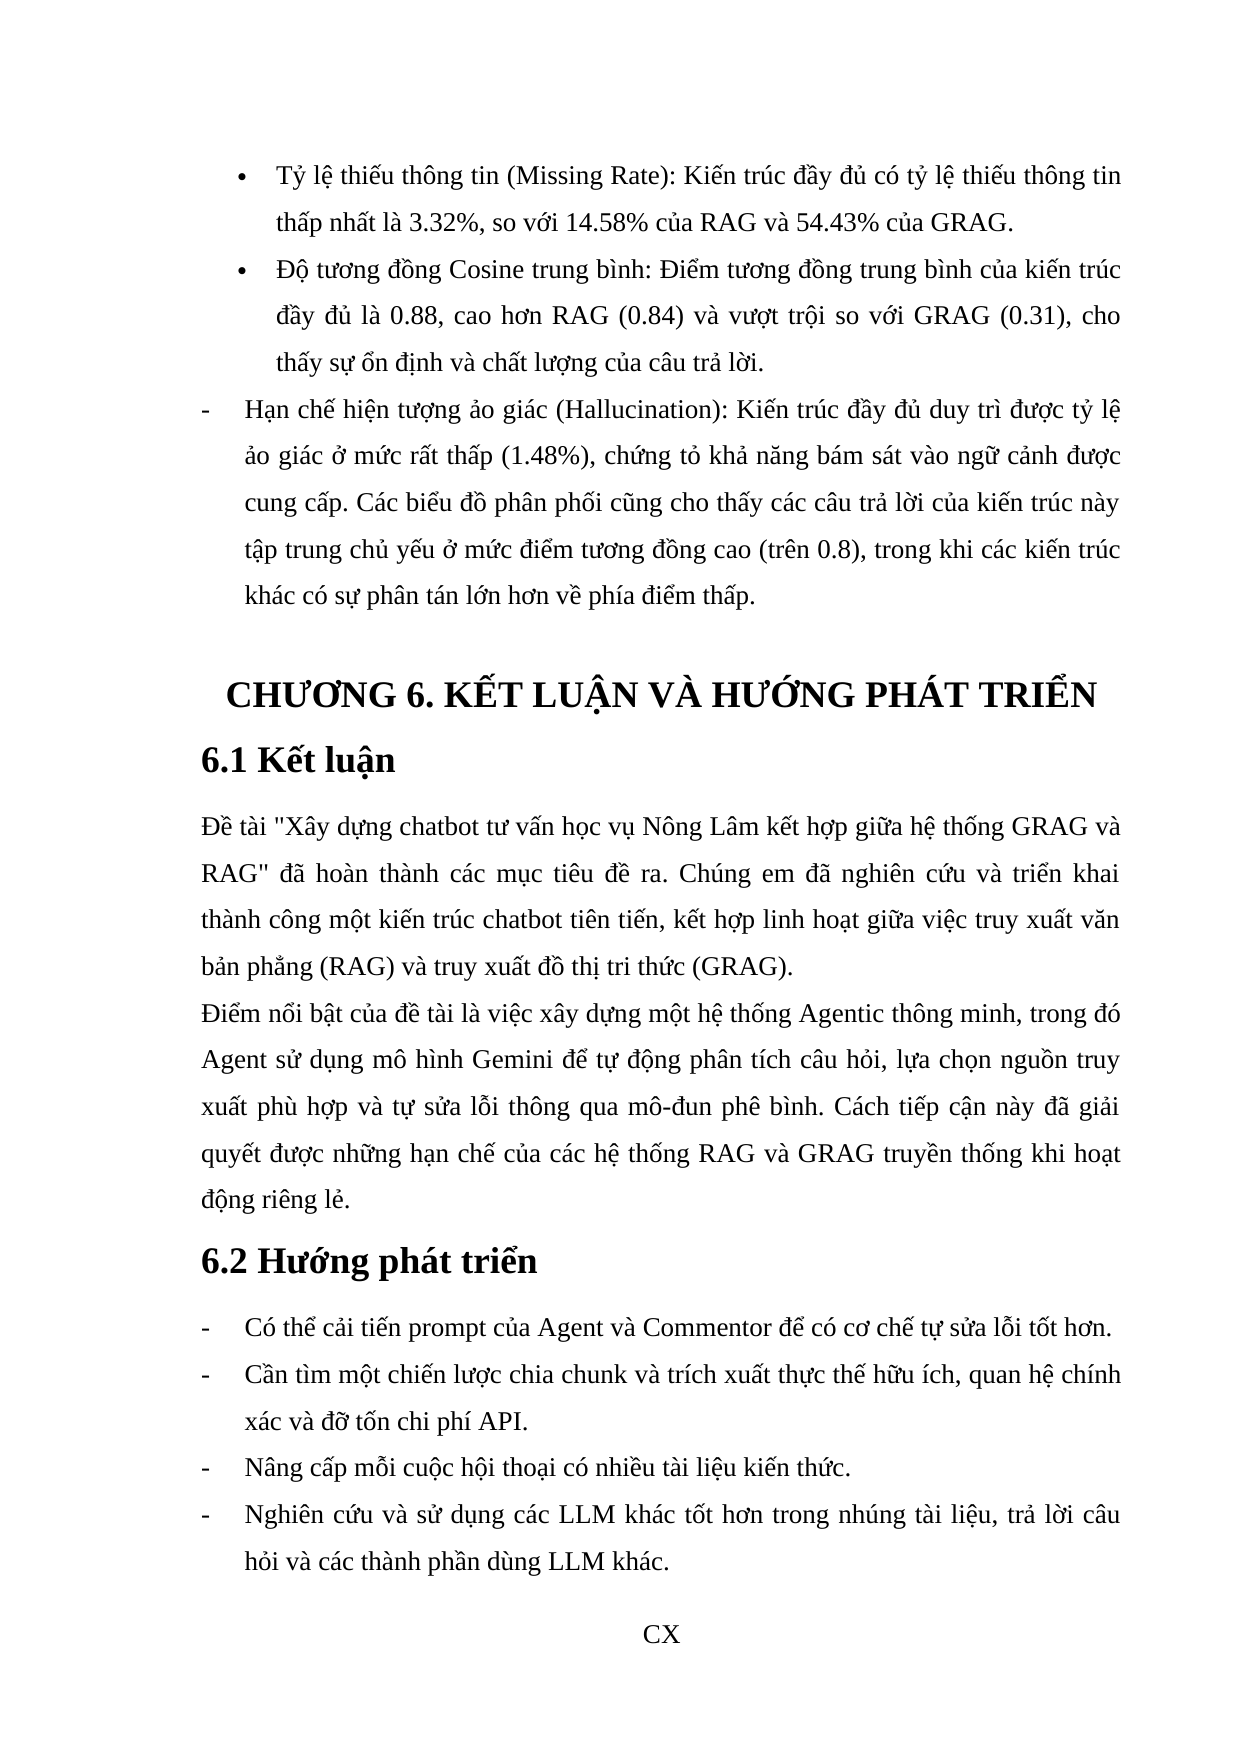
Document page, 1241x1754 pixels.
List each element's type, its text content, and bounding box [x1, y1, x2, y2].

list Nâng cấp mỗi cuộc hội thoại có nhiều tài liệu kiến thức. [201, 1452, 1122, 1483]
subtitle 6.2 Hướng phát triển [201, 1238, 1122, 1282]
list Cần tìm một chiến lược chia chunk và trích xuất thực thế hữu ích, quan hệ chính xác và đỡ tốn chi phí API. [201, 1358, 1122, 1436]
list Hạn chế hiện tượng ảo giác (Hallucination): Kiến trúc đầy đủ duy trì được tỷ lệ ảo giác ở mức rất thấp (1.48%), chứng tỏ khả năng bám sát vào ngữ cảnh được cung cấp. Các biểu đồ phân phối cũng cho thấy các câu trả lời của kiến trúc này tập trung chủ yếu ở mức điểm tương đồng cao (trên 0.8), trong khi các kiến trúc khác có sự phân tán lớn hơn về phía điểm thấp. [201, 393, 1122, 611]
text Đề tài "Xây dựng chatbot tư vấn học vụ Nông Lâm kết hợp giữa hệ thống GRAG và RAG" đã hoàn thành các mục tiêu đề ra. Chúng em đã nghiên cứu và triển khai thành công một kiến trúc chatbot tiên tiến, kết hợp linh hoạt giữa việc truy xuất văn bản phẳng (RAG) và truy xuất đồ thị tri thức (GRAG). [201, 810, 1122, 981]
list Độ tương đồng Cosine trung bình: Điểm tương đồng trung bình của kiến trúc đầy đủ là 0.88, cao hơn RAG (0.84) và vượt trội so với GRAG (0.31), cho thấy sự ổn định và chất lượng của câu trả lời. [238, 253, 1122, 377]
subtitle KẾT LUẬN VÀ HƯỚNG PHÁT TRIỂN [201, 673, 1122, 716]
list Tỷ lệ thiếu thông tin (Missing Rate): Kiến trúc đầy đủ có tỷ lệ thiếu thông tin thấp nhất là 3.32%, so với 14.58% của RAG và 54.43% của GRAG. [238, 159, 1122, 237]
list Nghiên cứu và sử dụng các LLM khác tốt hơn trong nhúng tài liệu, trả lời câu hỏi và các thành phần dùng LLM khác. [201, 1498, 1122, 1576]
subtitle 6.1 Kết luận [201, 737, 1122, 780]
text Điểm nổi bật của đề tài là việc xây dựng một hệ thống Agentic thông minh, trong đó Agent sử dụng mô hình Gemini để tự động phân tích câu hỏi, lựa chọn nguồn truy xuất phù hợp và tự sửa lỗi thông qua mô-đun phê bình. Cách tiếp cận này đã giải quyết được những hạn chế của các hệ thống RAG và GRAG truyền thống khi hoạt động riêng lẻ. [201, 997, 1122, 1215]
list Có thể cải tiến prompt của Agent và Commentor để có cơ chế tự sửa lỗi tốt hơn. [201, 1312, 1122, 1343]
